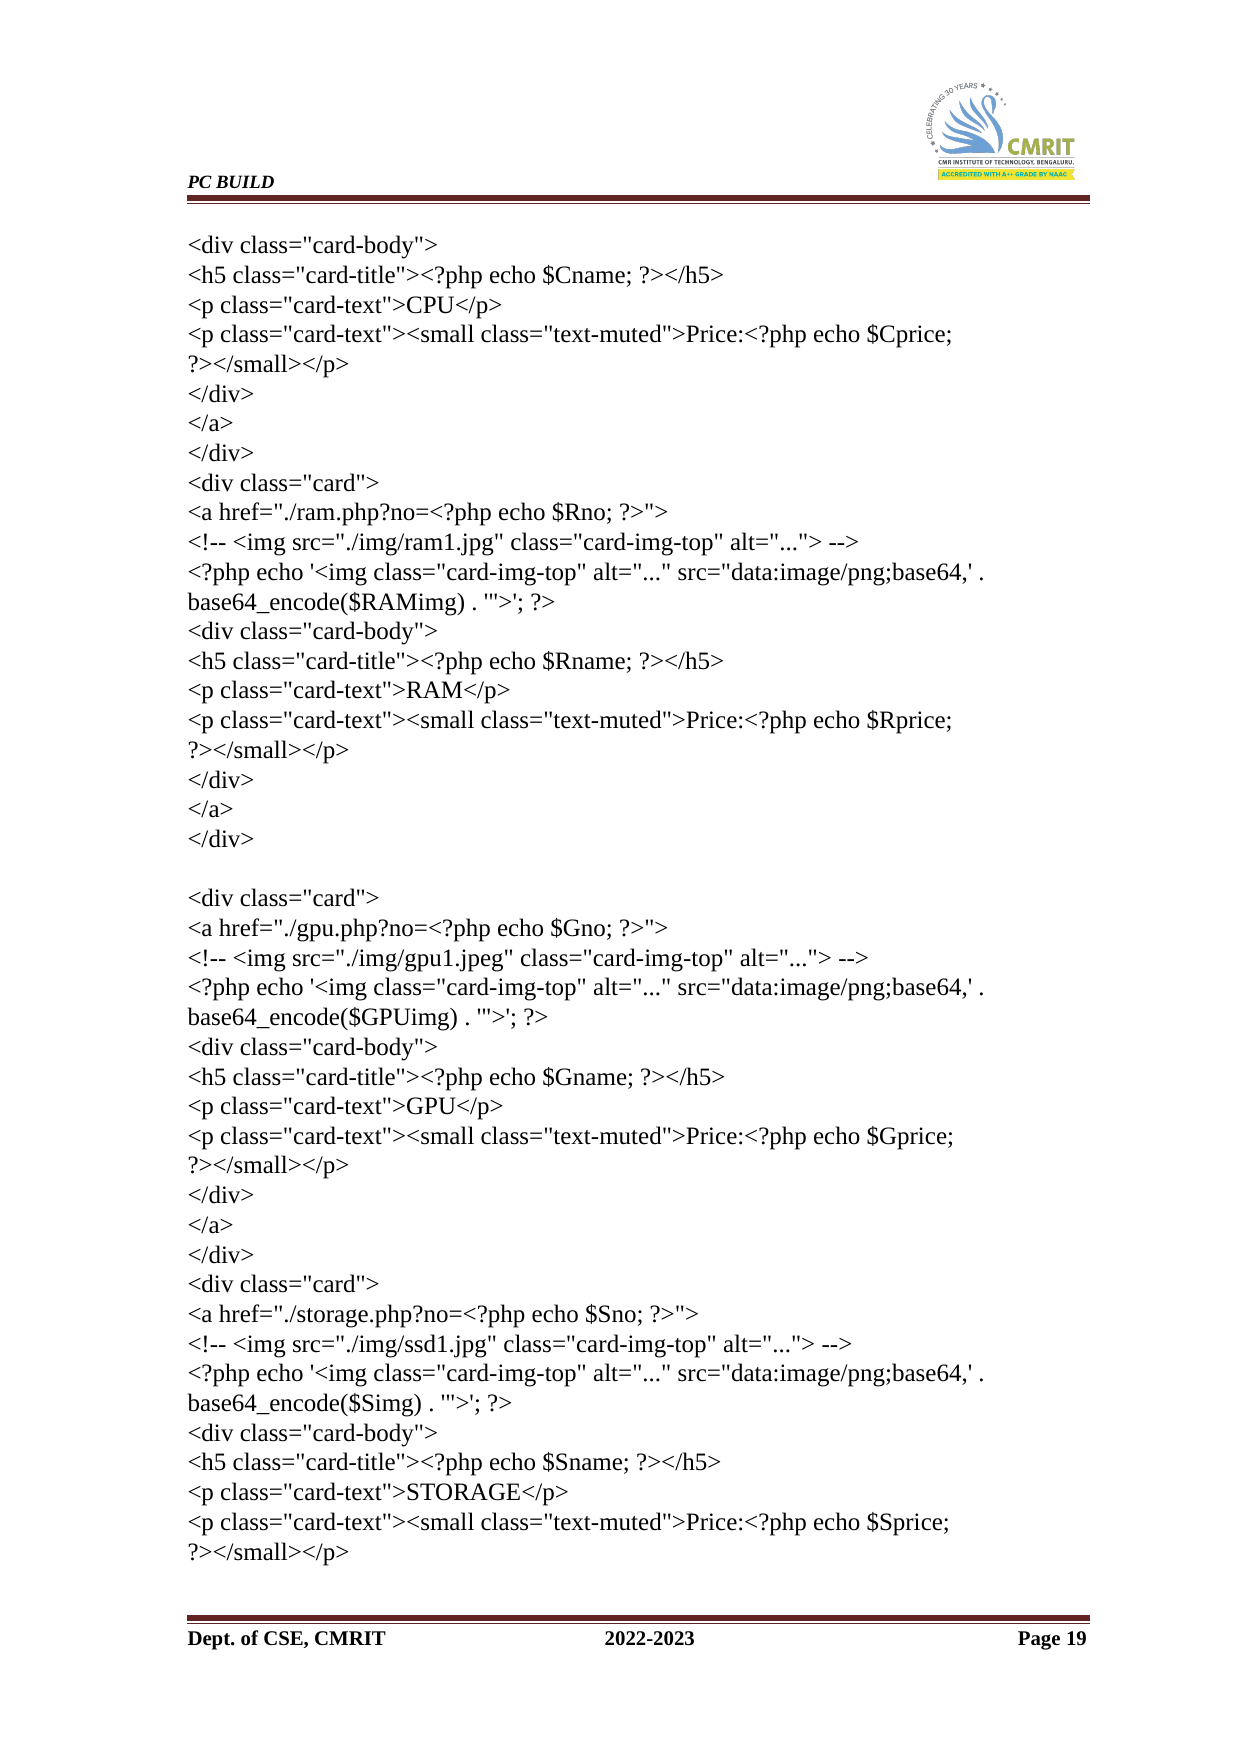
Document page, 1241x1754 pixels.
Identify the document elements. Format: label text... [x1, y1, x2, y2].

text <h5 class="card-title"><?php echo $Sname; ?></h5> [187, 1447, 1090, 1476]
text <p class="card-text">GPU</p> [187, 1090, 1090, 1120]
text <div class="card-body"> [187, 615, 1090, 645]
text <p class="card-text">CPU</p> [187, 289, 1090, 318]
text <div class="card"> [187, 467, 1090, 497]
text <h5 class="card-title"><?php echo $Gname; ?></h5> [187, 1061, 1090, 1090]
text <?php echo '<img class="card-img-top" alt="..." src="data:image/png;base64,' . base64_encode($Simg) . '">'; ?> [187, 1357, 1090, 1417]
text <!-- <img src="./img/gpu1.jpeg" class="card-img-top" alt="..."> --> [187, 942, 1090, 972]
text <a href="./ram.php?no=<?php echo $Rno; ?>"> [187, 497, 1090, 526]
text <a href="./storage.php?no=<?php echo $Sno; ?>"> [187, 1298, 1090, 1328]
text <!-- <img src="./img/ssd1.jpg" class="card-img-top" alt="..."> --> [187, 1328, 1090, 1357]
text </div> [187, 1179, 1090, 1209]
text </div> [187, 764, 1090, 793]
text </div> [187, 378, 1090, 407]
text <?php echo '<img class="card-img-top" alt="..." src="data:image/png;base64,' . base64_encode($GPUimg) . '">'; ?> [187, 972, 1090, 1031]
text <p class="card-text"><small class="text-muted">Price:<?php echo $Rprice; ?></small></p> [187, 704, 1090, 764]
text <h5 class="card-title"><?php echo $Rname; ?></h5> [187, 645, 1090, 675]
text <?php echo '<img class="card-img-top" alt="..." src="data:image/png;base64,' . base64_encode($RAMimg) . '">'; ?> [187, 556, 1090, 615]
text <p class="card-text">STORAGE</p> [187, 1476, 1090, 1506]
text </a> [187, 793, 1090, 823]
text <p class="card-text"><small class="text-muted">Price:<?php echo $Sprice; ?></small></p> [187, 1506, 1090, 1565]
text <div class="card-body"> [187, 229, 1090, 259]
text <div class="card"> [187, 882, 1090, 912]
text <p class="card-text">RAM</p> [187, 675, 1090, 704]
text <div class="card-body"> [187, 1417, 1090, 1447]
text <p class="card-text"><small class="text-muted">Price:<?php echo $Gprice; ?></small></p> [187, 1120, 1090, 1179]
text <h5 class="card-title"><?php echo $Cname; ?></h5> [187, 259, 1090, 289]
text </div> [187, 1239, 1090, 1268]
picture [921, 75, 1082, 189]
text <p class="card-text"><small class="text-muted">Price:<?php echo $Cprice; ?></small></p> [187, 318, 1090, 378]
text <div class="card"> [187, 1268, 1090, 1298]
text </div> [187, 823, 1090, 853]
text </a> [187, 407, 1090, 437]
text <div class="card-body"> [187, 1031, 1090, 1061]
text </div> [187, 437, 1090, 467]
text </a> [187, 1209, 1090, 1239]
text <!-- <img src="./img/ram1.jpg" class="card-img-top" alt="..."> --> [187, 526, 1090, 556]
text <a href="./gpu.php?no=<?php echo $Gno; ?>"> [187, 912, 1090, 942]
